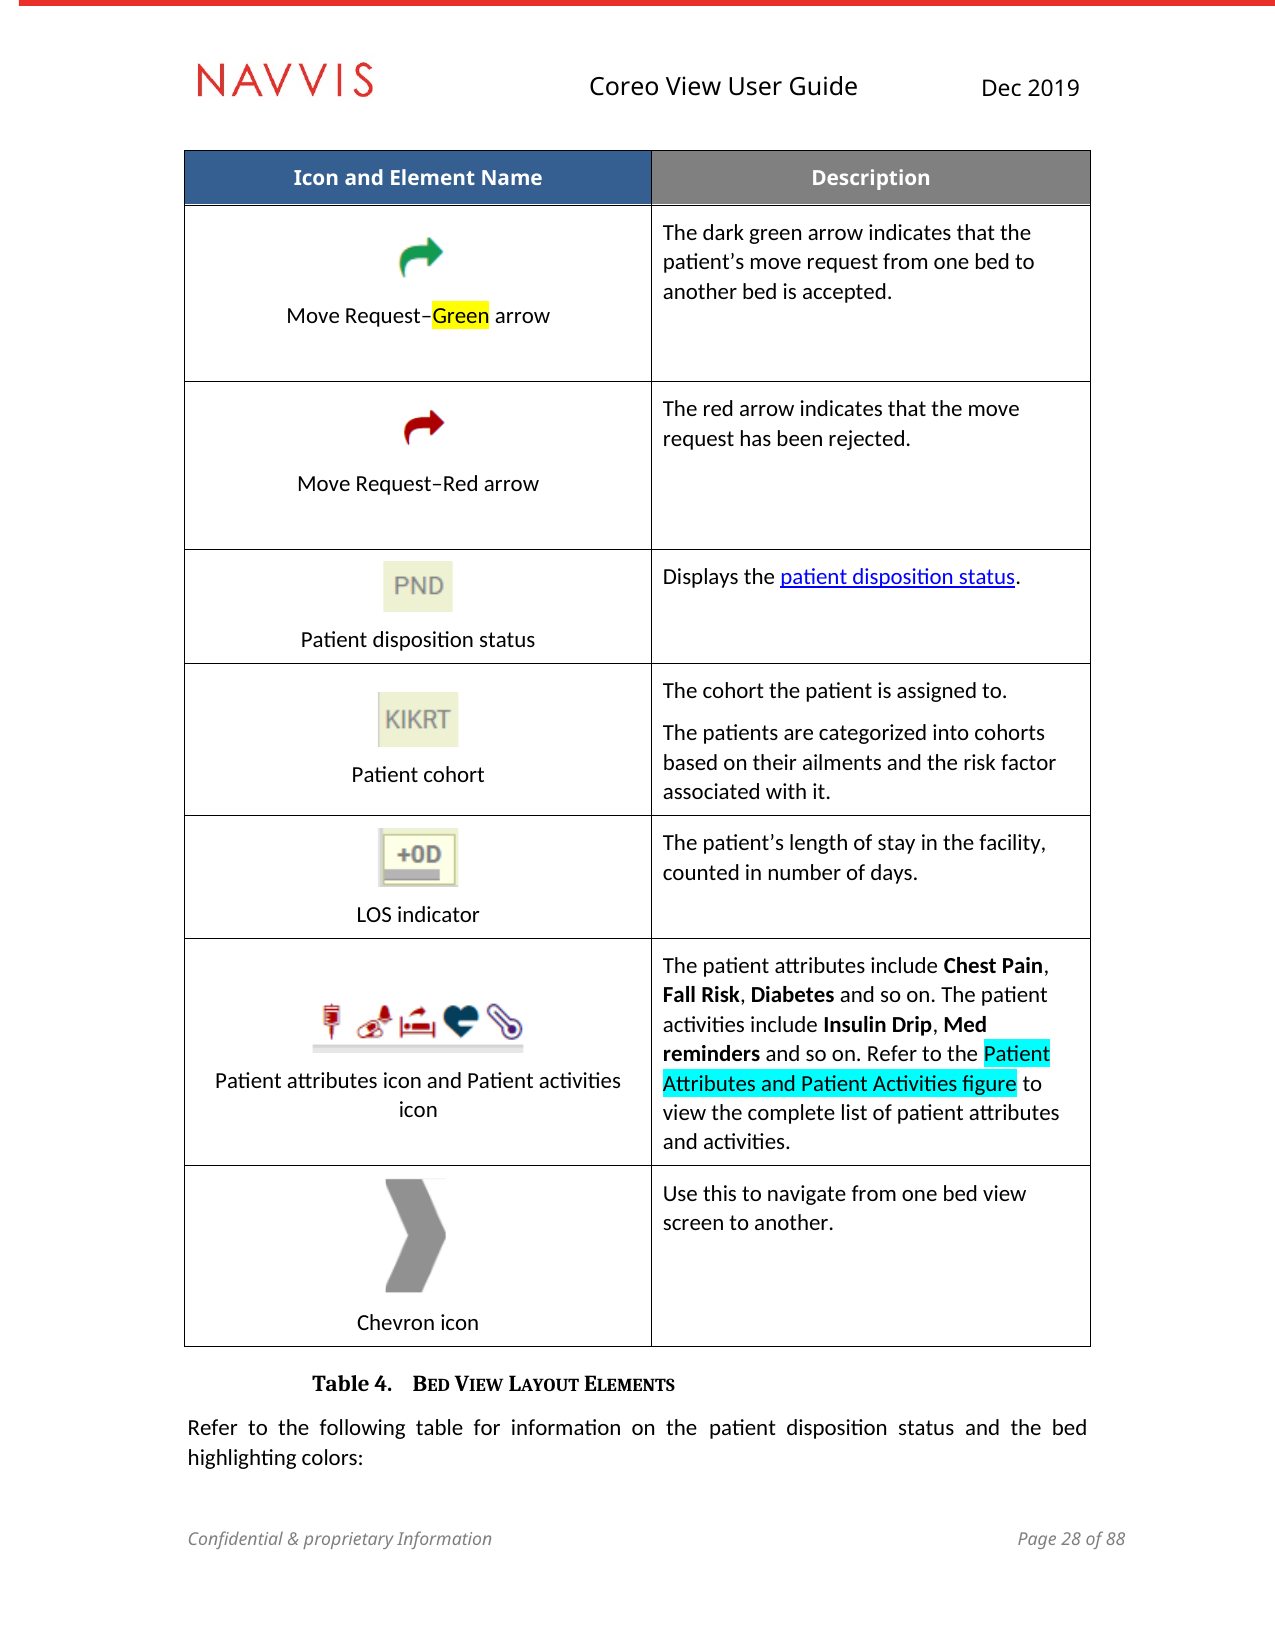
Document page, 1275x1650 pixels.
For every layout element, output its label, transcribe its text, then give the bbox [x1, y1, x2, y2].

table_cell The red arrow indicates that the move request has been rejected. [652, 382, 1090, 548]
picture [312, 983, 524, 1053]
table_cell The patient’s length of stay in the facility, counted in number of days. [652, 816, 1090, 938]
table_cell The patient attributes include Chest Pain, Fall Risk, Diabetes and so on. The patient activities include Insulin Drip, Med reminders and so on. Refer to the Patient Attributes and Patient Activities figure to view the complete list of patient attributes and activities. [652, 939, 1090, 1165]
table_cell Displays the patient disposition status. [652, 550, 1090, 663]
table_cell The cohort the patient is assigned to. The patients are categorized into cohorts based on their ailments and the risk factor associated with it. [652, 664, 1090, 815]
table_header Description [652, 151, 1090, 204]
table_cell Move Request–Red arrow [185, 382, 651, 548]
table_cell Chevron icon [185, 1166, 651, 1346]
picture [187, 55, 383, 104]
picture [377, 828, 459, 887]
table_cell Move Request–Green arrow [185, 206, 651, 381]
table_header Icon and Element Name [185, 151, 651, 204]
table_cell Patient disposition status [185, 550, 651, 663]
table_cell LOS indicator [185, 816, 651, 938]
picture [385, 1178, 451, 1295]
picture [383, 561, 453, 612]
text Bed View Layout Elements [312, 1371, 1087, 1397]
picture [381, 394, 455, 455]
table_cell Patient attributes icon and Patient activities icon [185, 939, 651, 1165]
table_cell Use this to navigate from one bed view screen to another. [652, 1166, 1090, 1346]
text Refer to the following table for information on the patient disposition status and the bed highlighting colors: [187, 1413, 1087, 1471]
table_cell Patient cohort [185, 664, 651, 815]
table_cell The dark green arrow indicates that the patient’s move request from one bed to another bed is accepted. [652, 206, 1090, 381]
picture [381, 218, 455, 288]
picture [377, 692, 459, 747]
